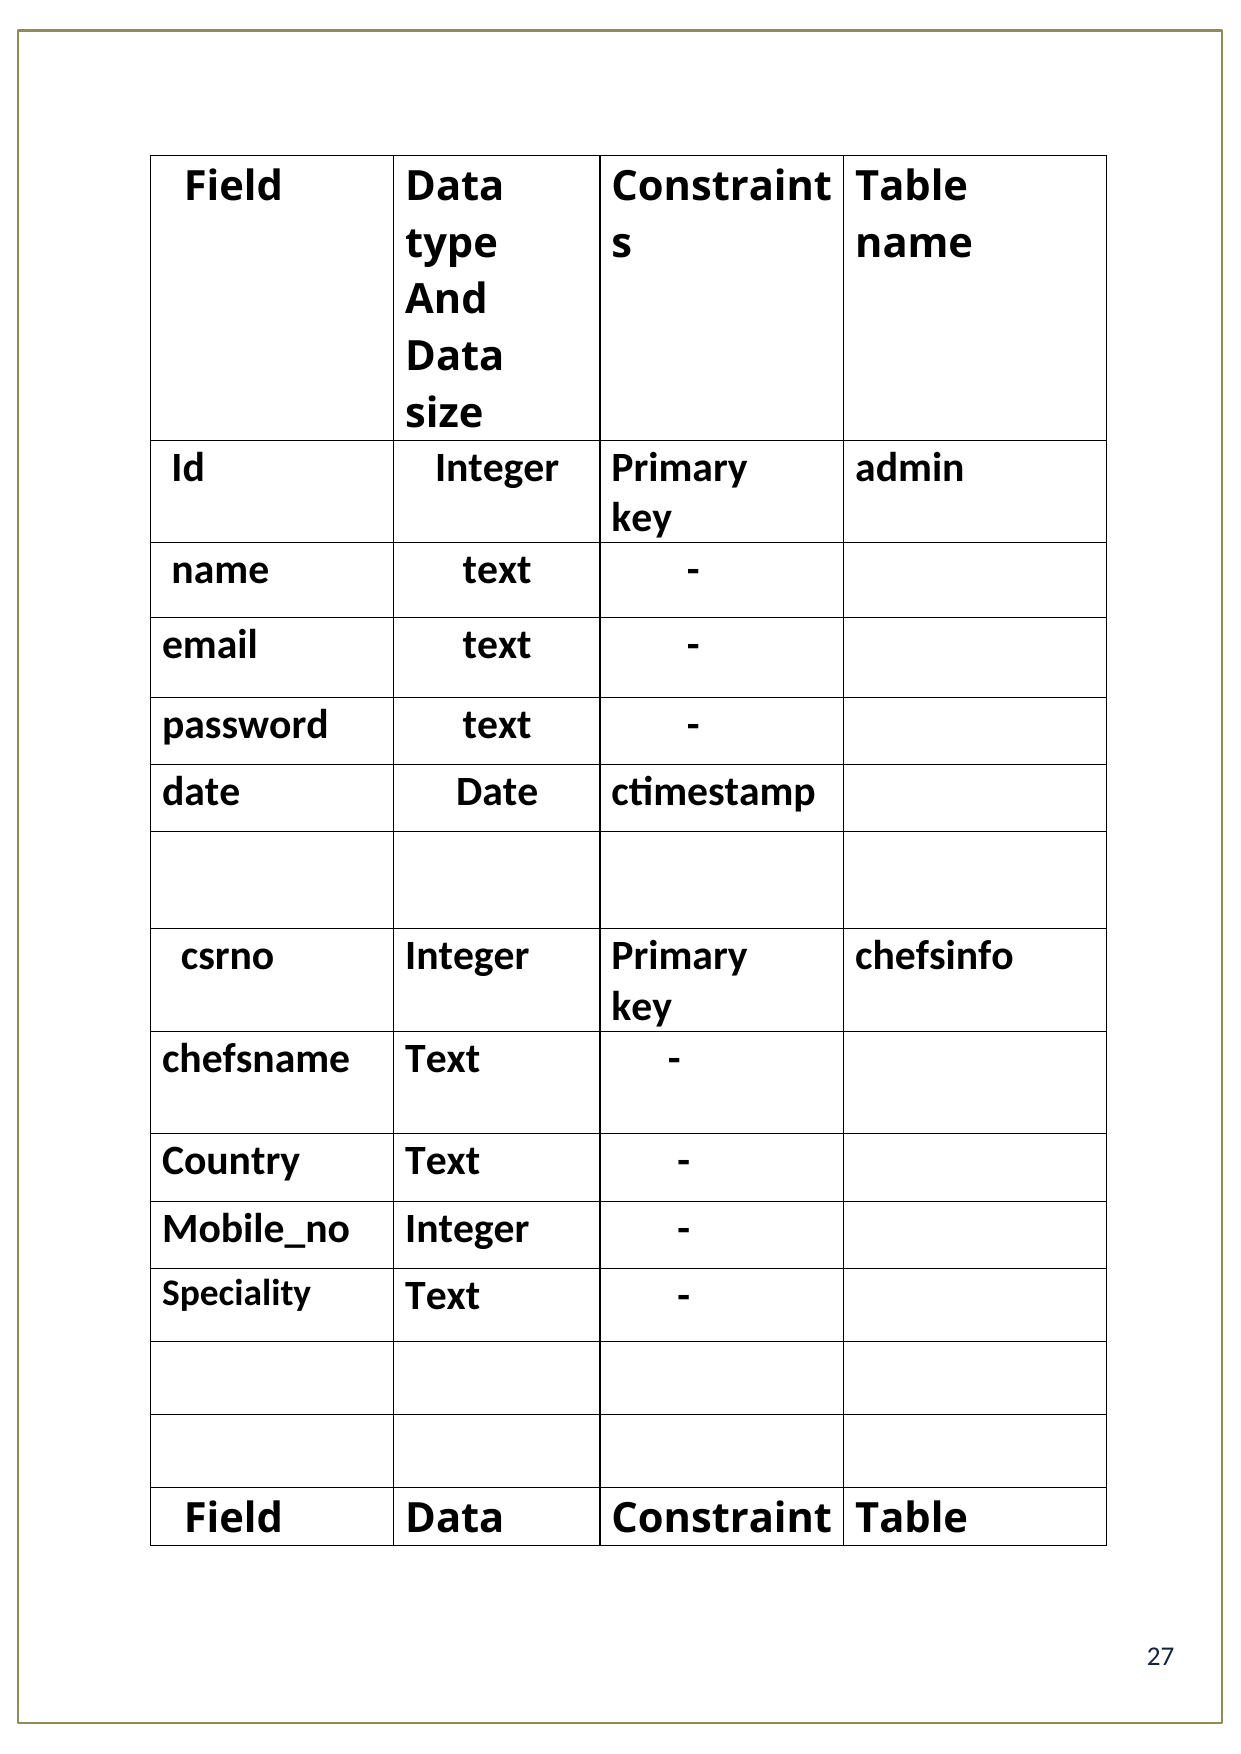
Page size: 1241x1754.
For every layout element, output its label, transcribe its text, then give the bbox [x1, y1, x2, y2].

table_cell [601, 1415, 843, 1487]
table_cell [601, 832, 843, 928]
table_cell [844, 1202, 1106, 1268]
table_cell text [394, 698, 599, 764]
table_cell - [601, 698, 843, 764]
table_cell [844, 618, 1106, 697]
table_cell [601, 1342, 843, 1414]
table_cell email [151, 618, 393, 697]
table_cell Integer [394, 929, 599, 1031]
table_cell Text [394, 1134, 599, 1201]
table_cell Constraints [601, 1488, 843, 1544]
table_cell - [601, 618, 843, 697]
table_cell date [151, 765, 393, 831]
table_cell [151, 1415, 393, 1487]
table_cell password [151, 698, 393, 764]
table_cell [394, 832, 599, 928]
table_cell [844, 1342, 1106, 1414]
table_cell Country [151, 1134, 393, 1201]
table_cell - [601, 543, 843, 617]
table_cell [844, 1134, 1106, 1201]
table_header Constraints [601, 156, 843, 439]
table_cell [394, 1415, 599, 1487]
table_cell text [394, 618, 599, 697]
table_cell Text [394, 1269, 599, 1341]
table_cell [844, 832, 1106, 928]
table_cell - [601, 1269, 843, 1341]
table_cell chefsname [151, 1032, 393, 1133]
table_cell [844, 543, 1106, 617]
table_cell Integer [394, 1202, 599, 1268]
table_cell csrno [151, 929, 393, 1031]
table_cell - [601, 1032, 843, 1133]
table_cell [394, 1488, 599, 1544]
table_cell Text [394, 1032, 599, 1133]
table_header Data type And Data size [394, 156, 599, 439]
table_cell [844, 765, 1106, 831]
table_cell admin [844, 441, 1106, 542]
table_cell [844, 1032, 1106, 1133]
table_cell [394, 1342, 599, 1414]
table_header Field [151, 156, 393, 439]
table_cell [844, 1415, 1106, 1487]
table_cell [844, 698, 1106, 764]
table_cell Speciality [151, 1269, 393, 1341]
table_cell Id [151, 441, 393, 542]
table_cell Primary key [601, 441, 843, 542]
table_cell - [601, 1202, 843, 1268]
table_cell [151, 1342, 393, 1414]
table_cell ctimestamp [601, 765, 843, 831]
table_cell Integer [394, 441, 599, 542]
table_cell text [394, 543, 599, 617]
table_cell Table name [844, 1488, 1106, 1544]
table_header Table name [844, 156, 1106, 439]
table_cell - [601, 1134, 843, 1201]
table_cell Mobile_no [151, 1202, 393, 1268]
table_cell [844, 1269, 1106, 1341]
table_cell Primary key [601, 929, 843, 1031]
table_cell chefsinfo [844, 929, 1106, 1031]
table_cell name [151, 543, 393, 617]
table_cell [151, 832, 393, 928]
table_cell Field [151, 1488, 393, 1544]
table_cell Date [394, 765, 599, 831]
